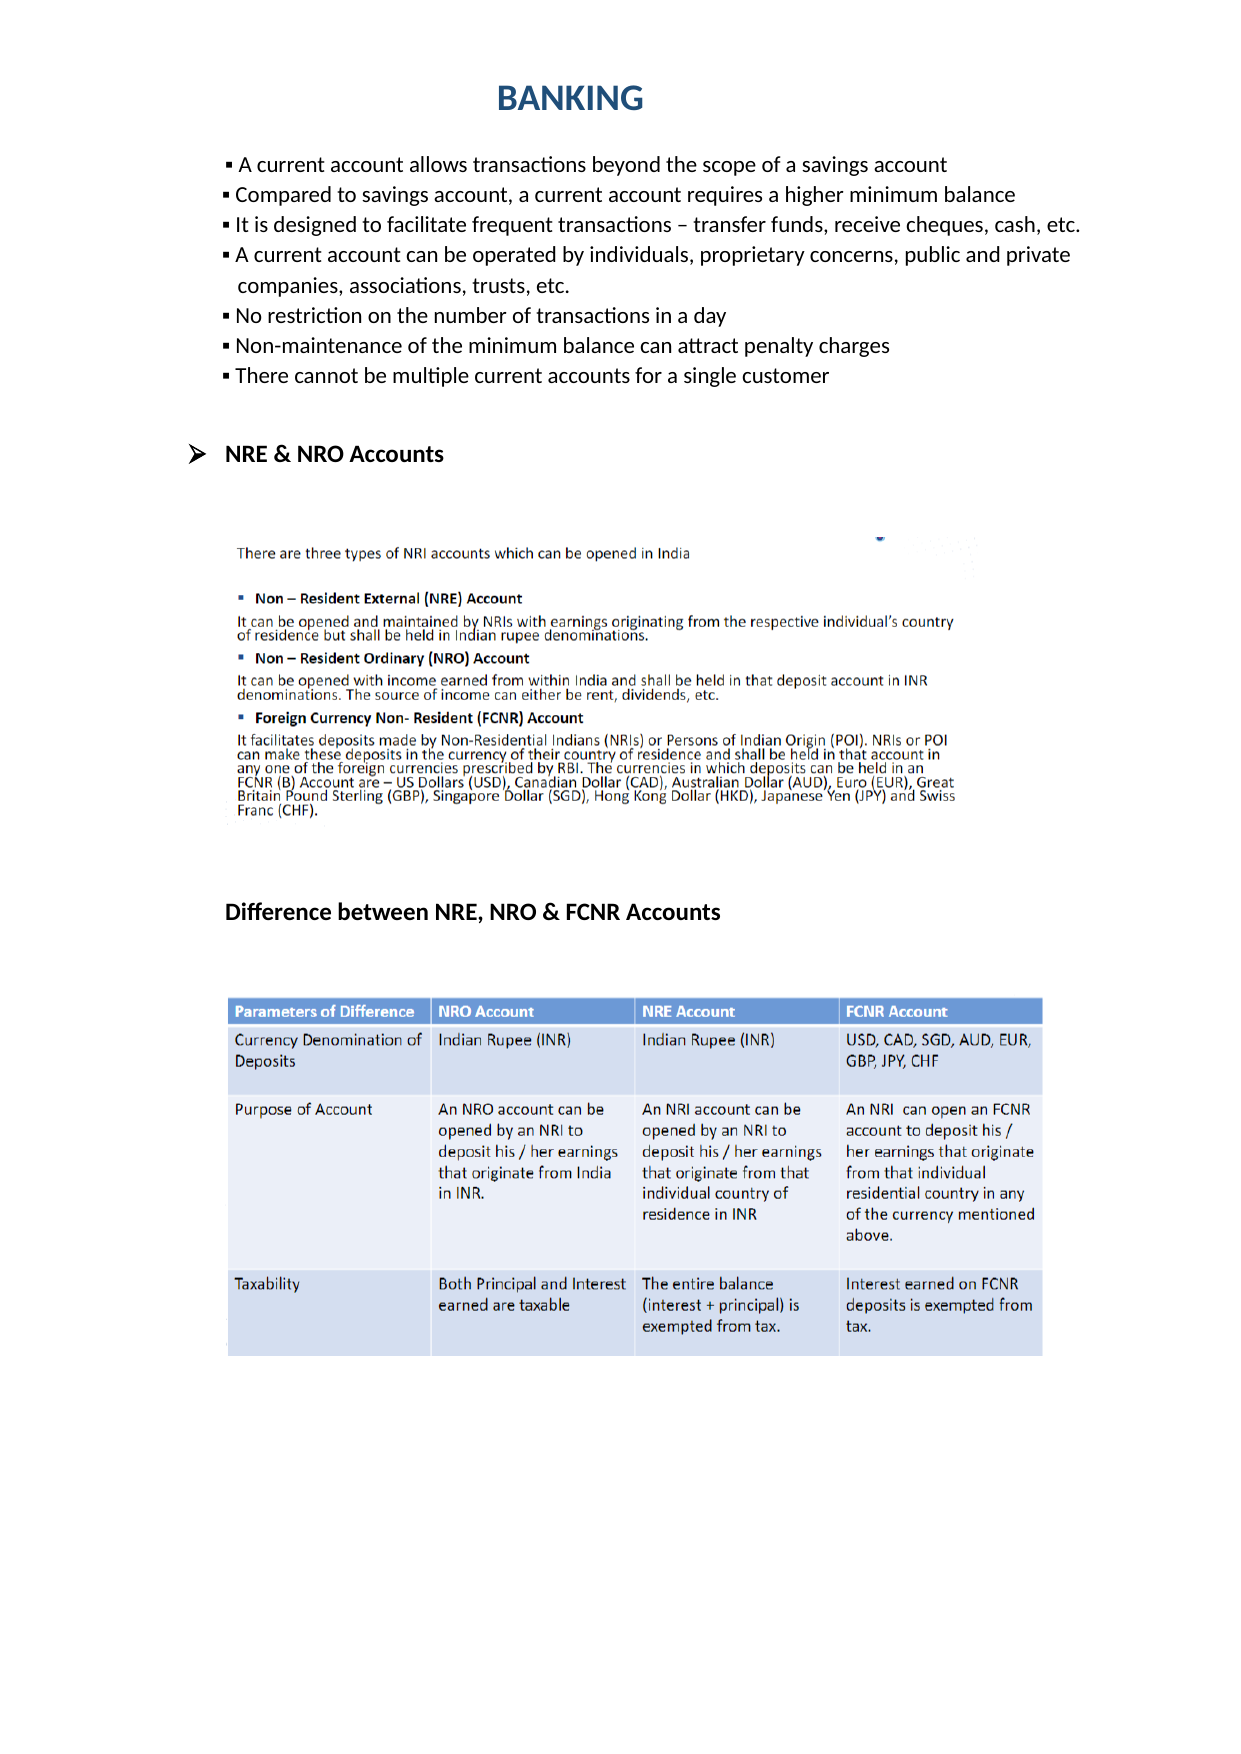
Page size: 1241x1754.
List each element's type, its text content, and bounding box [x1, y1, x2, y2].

text ▪ A current account allows transactions beyond the scope of a savings account ▪ Compared to savings account, a current account requires a higher minimum balance ▪ It is designed to facilitate frequent transactions – transfer funds, receive cheques, cash, etc. ▪ A current account can be operated by individuals, proprietary concerns, public and private companies, associations, trusts, etc. ▪ No restriction on the number of transactions in a day ▪ Non-maintenance of the minimum balance can attract penalty charges ▪ There cannot be multiple current accounts for a single customer [150, 150, 1090, 420]
list NRE & NRO Accounts [187, 438, 1090, 469]
picture [225, 537, 978, 828]
list Difference between NRE, NRO & FCNR Accounts [225, 896, 1090, 926]
picture [225, 994, 1044, 1356]
